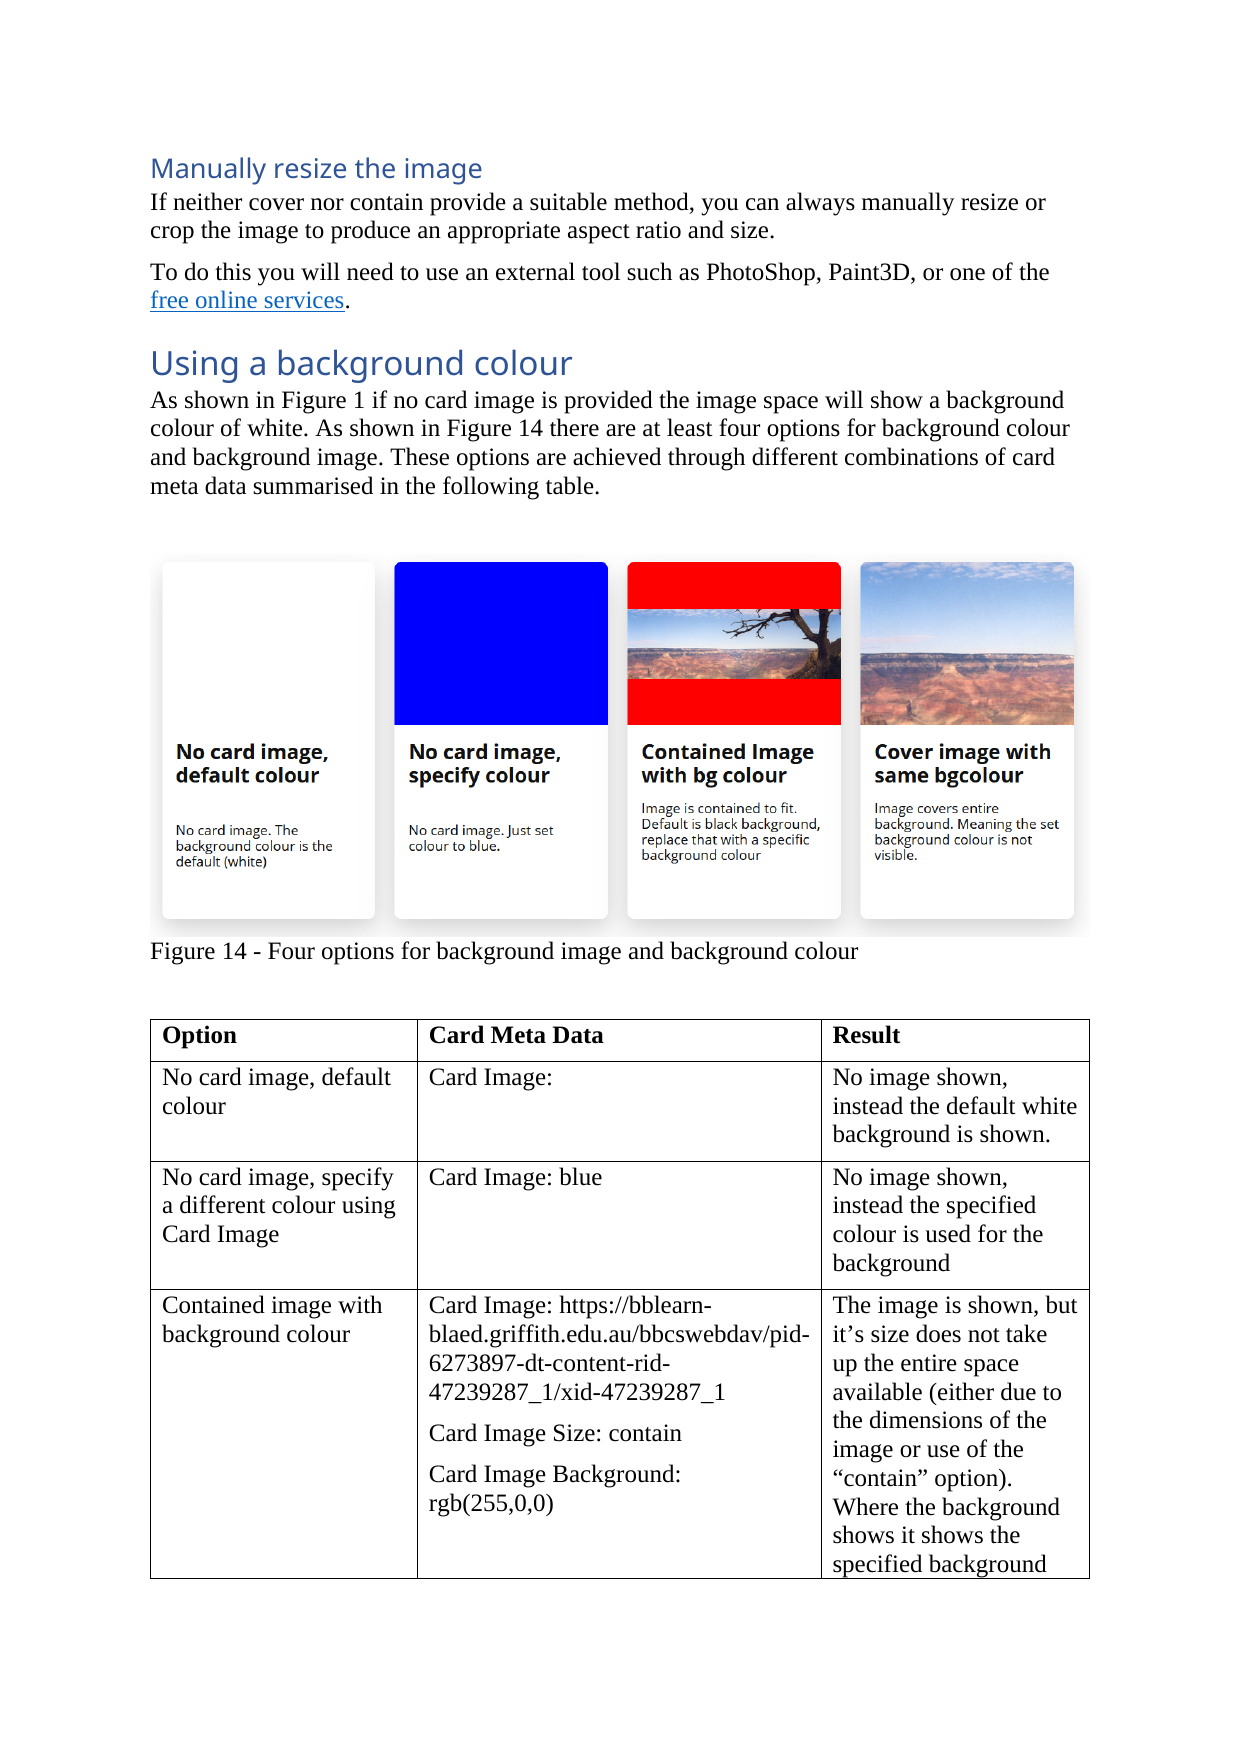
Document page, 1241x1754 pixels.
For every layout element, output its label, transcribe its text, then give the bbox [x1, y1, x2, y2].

table_cell No image shown, instead the default white background is shown. [822, 1062, 1089, 1161]
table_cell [151, 1290, 417, 1578]
table_header Card Meta Data [418, 1020, 821, 1061]
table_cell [418, 1290, 821, 1578]
table_cell No card image, default colour [151, 1062, 417, 1161]
table_cell No image shown, instead the specified colour is used for the background [822, 1162, 1089, 1289]
subtitle Manually resize the image [150, 150, 1090, 187]
text To do this you will need to use an external tool such as PhotoShop, Paint3D, or one of the free online services. [150, 257, 1090, 314]
text If neither cover nor contain provide a suitable method, you can always manually resize or crop the image to produce an appropriate aspect ratio and size. [150, 187, 1090, 244]
table_cell Card Image: [418, 1062, 821, 1161]
picture [150, 553, 1091, 937]
table_header Result [822, 1020, 1089, 1061]
table_cell No card image, specify a different colour using Card Image [151, 1162, 417, 1289]
subtitle Using a background colour [150, 339, 1090, 385]
table_cell Card Image: blue [418, 1162, 821, 1289]
table_header Option [151, 1020, 417, 1061]
text Figure - Four options for background image and background colour [150, 937, 1090, 965]
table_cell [822, 1290, 1089, 1578]
text As shown in Figure 1 if no card image is provided the image space will show a background colour of white. As shown in Figure 14 there are at least four options for background colour and background image. These options are achieved through different combinations of card meta data summarised in the following table. [150, 385, 1090, 500]
